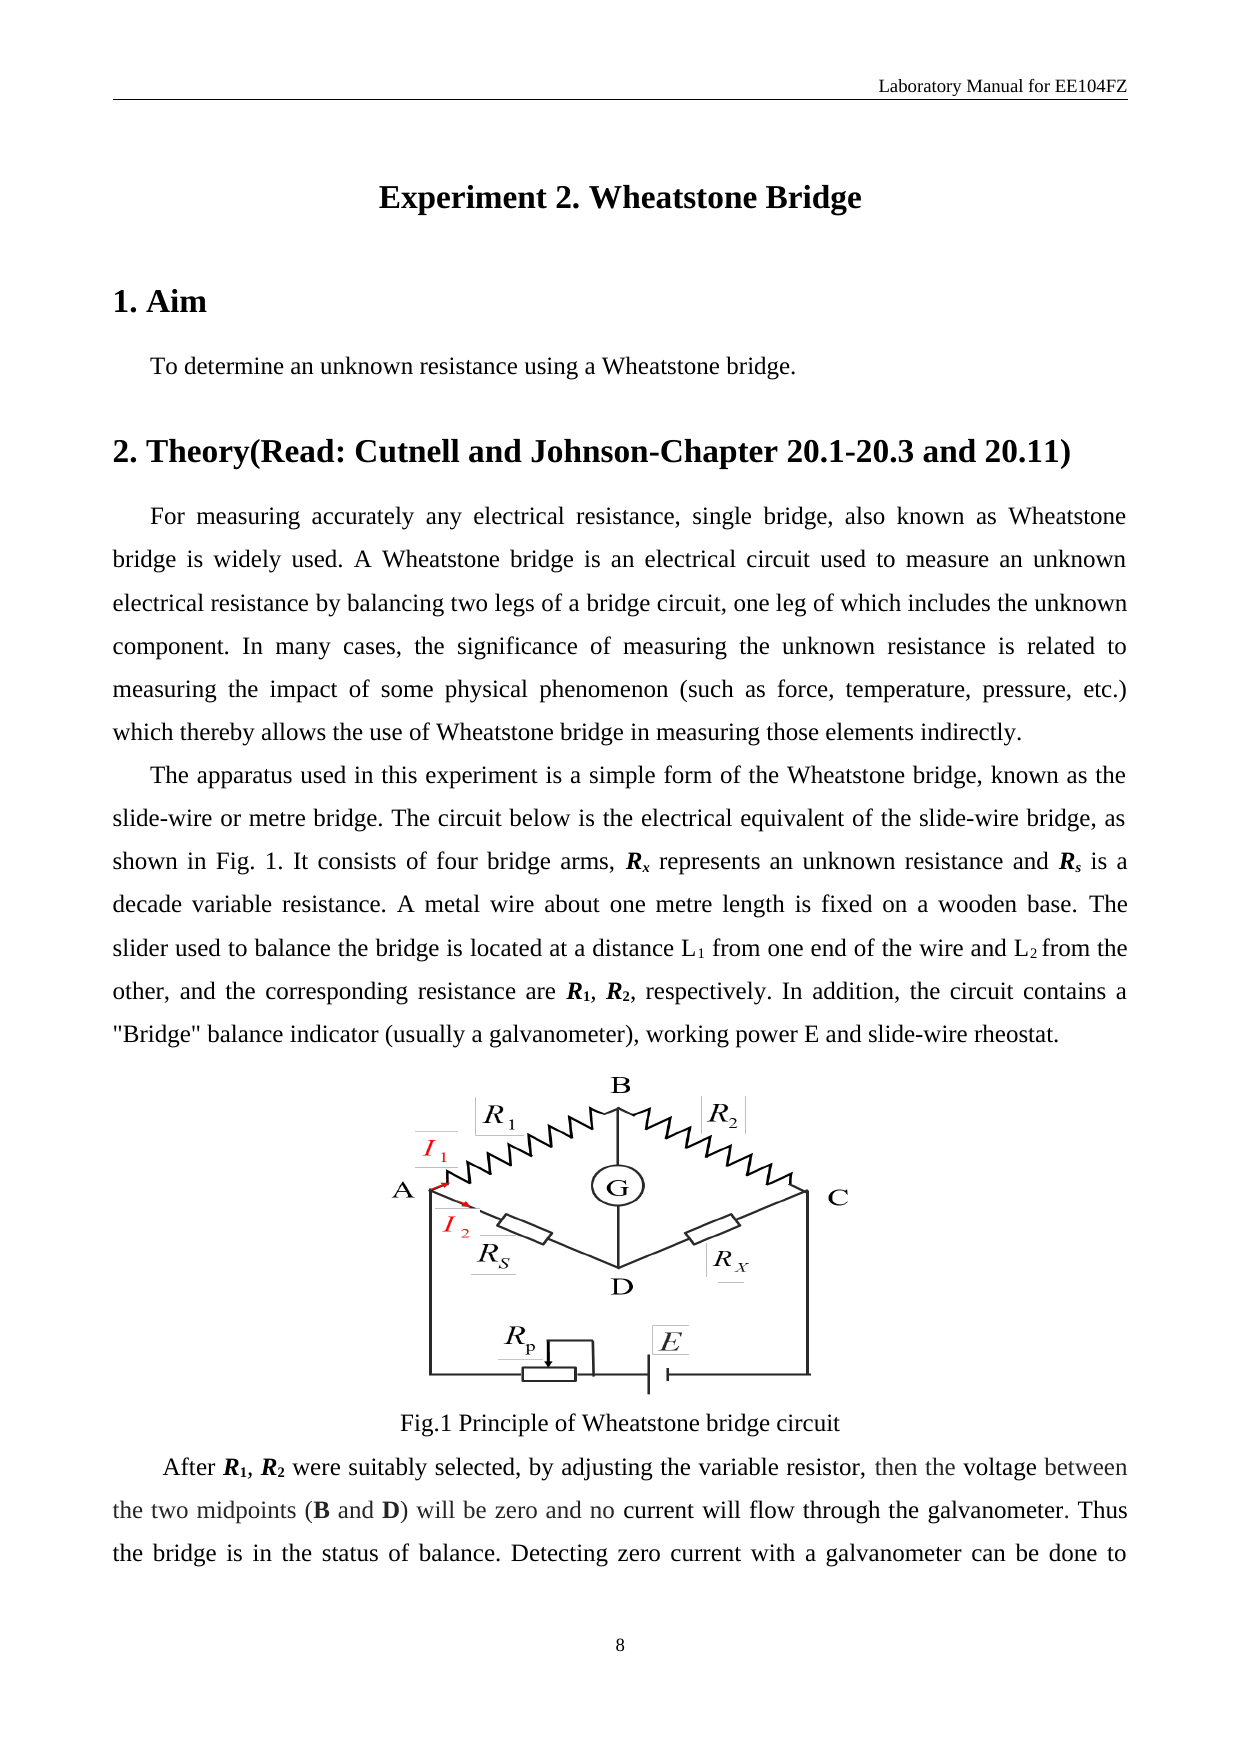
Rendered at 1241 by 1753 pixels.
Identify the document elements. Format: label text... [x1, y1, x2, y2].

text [112, 1452, 1128, 1567]
subtitle Experiment 2. Wheatstone Bridge [112, 177, 1128, 215]
text The apparatus used in this experiment is a simple form of the Wheatstone bridge, known as the slide-wire or metre bridge. The circuit below is the electrical equivalent of the slide-wire bridge, as shown in Fig. 1. It consists of four bridge arms, Rx represents an unknown resistance and Rs is a decade variable resistance. A metal wire about one metre length is fixed on a wooden base. The slider used to balance the bridge is located at a distance L1 from one end of the wire and L2 from the other, and the corresponding resistance are R1, R2, respectively. In addition, the circuit contains a "Bridge" balance indicator (usually a galvanometer), working power E and slide-wire rheostat. [112, 760, 1128, 1048]
text Fig.1 Principle of Wheatstone bridge circuit [112, 1408, 1128, 1437]
picture [371, 1062, 869, 1395]
text To determine an unknown resistance using a Wheatstone bridge. [112, 351, 1128, 379]
list Aim [112, 281, 1128, 319]
text For measuring accurately any electrical resistance, single bridge, also known as Wheatstone bridge is widely used. A Wheatstone bridge is an electrical circuit used to measure an unknown electrical resistance by balancing two legs of a bridge circuit, one leg of which includes the unknown component. In many cases, the significance of measuring the unknown resistance is related to measuring the impact of some physical phenomenon (such as force, temperature, pressure, etc.) which thereby allows the use of Wheatstone bridge in measuring those elements indirectly. [112, 501, 1128, 746]
list Theory(Read: Cutnell and Johnson-Chapter 20.1-20.3 and 20.11) [112, 431, 1128, 470]
